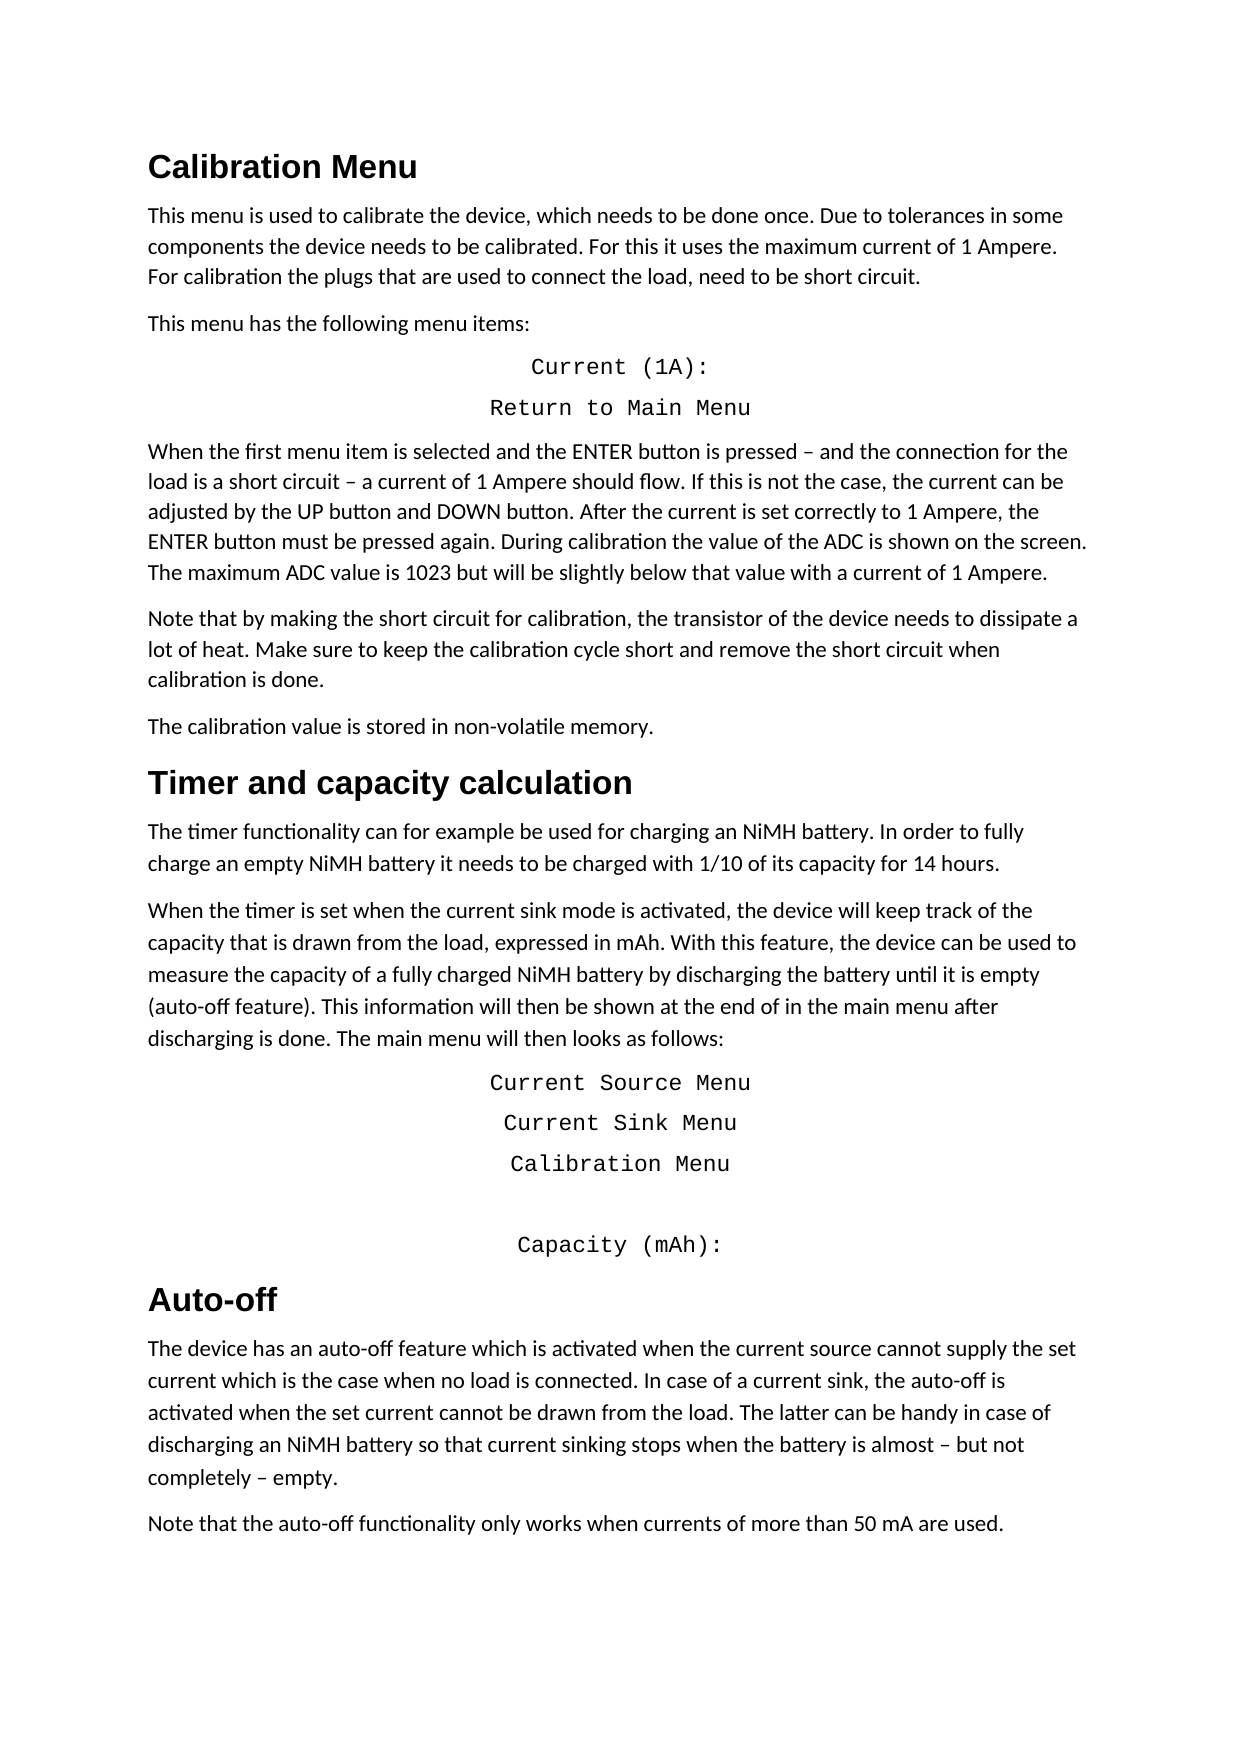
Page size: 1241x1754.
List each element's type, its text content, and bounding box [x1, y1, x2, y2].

text Current Sink Menu [148, 1112, 1093, 1138]
subtitle Auto-off [148, 1280, 1093, 1318]
text Current (1A): [148, 356, 1093, 382]
text This menu has the following menu items: [148, 309, 1093, 337]
subtitle Timer and capacity calculation [148, 763, 1093, 801]
text The timer functionality can for example be used for charging an NiMH battery. In order to fully charge an empty NiMH battery it needs to be charged with 1/10 of its capacity for 14 hours. [148, 817, 1093, 877]
text When the first menu item is selected and the ENTER button is pressed – and the connection for the load is a short circuit – a current of 1 Ampere should flow. If this is not the case, the current can be adjusted by the UP button and DOWN button. After the current is set correctly to 1 Ampere, the ENTER button must be pressed again. During calibration the value of the ADC is shown on the screen. The maximum ADC value is 1023 but will be slightly below that value with a current of 1 Ampere. [148, 437, 1093, 586]
text Note that the auto-off functionality only works when currents of more than 50 mA are used. [148, 1509, 1093, 1538]
text Return to Main Menu [148, 396, 1093, 422]
subtitle Calibration Menu [148, 148, 1093, 186]
text When the timer is set when the current sink mode is activated, the device will keep track of the capacity that is drawn from the load, expressed in mAh. With this feature, the device can be used to measure the capacity of a fully charged NiMH battery by discharging the battery until it is empty (auto-off feature). This information will then be shown at the end of in the main menu after discharging is done. The main menu will then looks as follows: [148, 896, 1093, 1052]
text The calibration value is stored in non-volatile memory. [148, 712, 1093, 740]
text Calibration Menu [148, 1152, 1093, 1178]
text Current Source Menu [148, 1071, 1093, 1097]
text Capacity (mAh): [148, 1233, 1093, 1259]
text Note that by making the short circuit for calibration, the transistor of the device needs to dissipate a lot of heat. Make sure to keep the calibration cycle short and remove the short circuit when calibration is done. [148, 604, 1093, 693]
text This menu is used to calibrate the device, which needs to be done once. Due to tolerances in some components the device needs to be calibrated. For this it uses the maximum current of 1 Ampere. For calibration the plugs that are used to connect the load, need to be short circuit. [148, 202, 1093, 290]
text The device has an auto-off feature which is activated when the current source cannot supply the set current which is the case when no load is connected. In case of a current sink, the auto-off is activated when the set current cannot be drawn from the load. The latter can be handy in case of discharging an NiMH battery so that current sinking stops when the battery is almost – but not completely – empty. [148, 1334, 1093, 1491]
